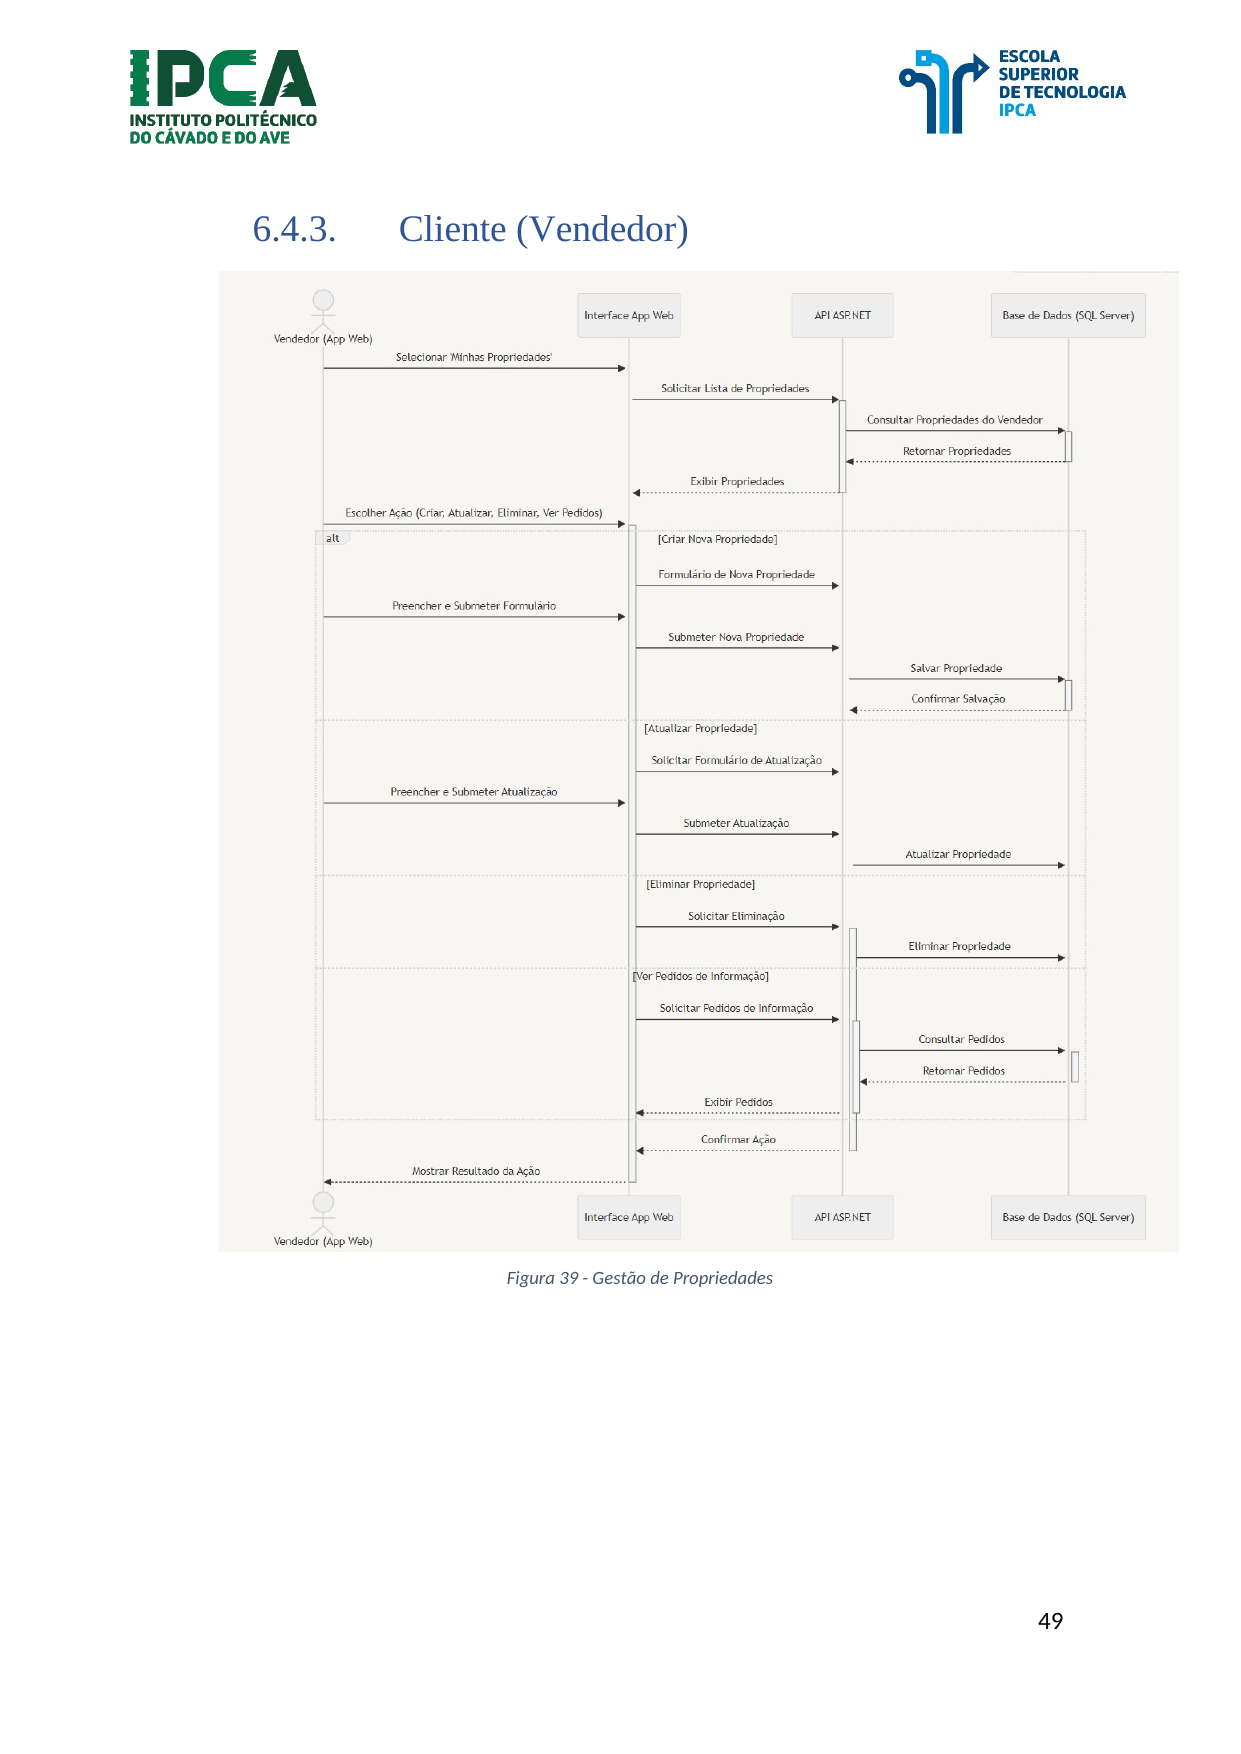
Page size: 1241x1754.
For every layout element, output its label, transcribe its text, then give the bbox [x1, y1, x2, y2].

picture [218, 271, 1179, 1252]
picture [896, 46, 1132, 138]
picture [126, 46, 318, 144]
subtitle Cliente (Vendedor) [252, 206, 1063, 249]
